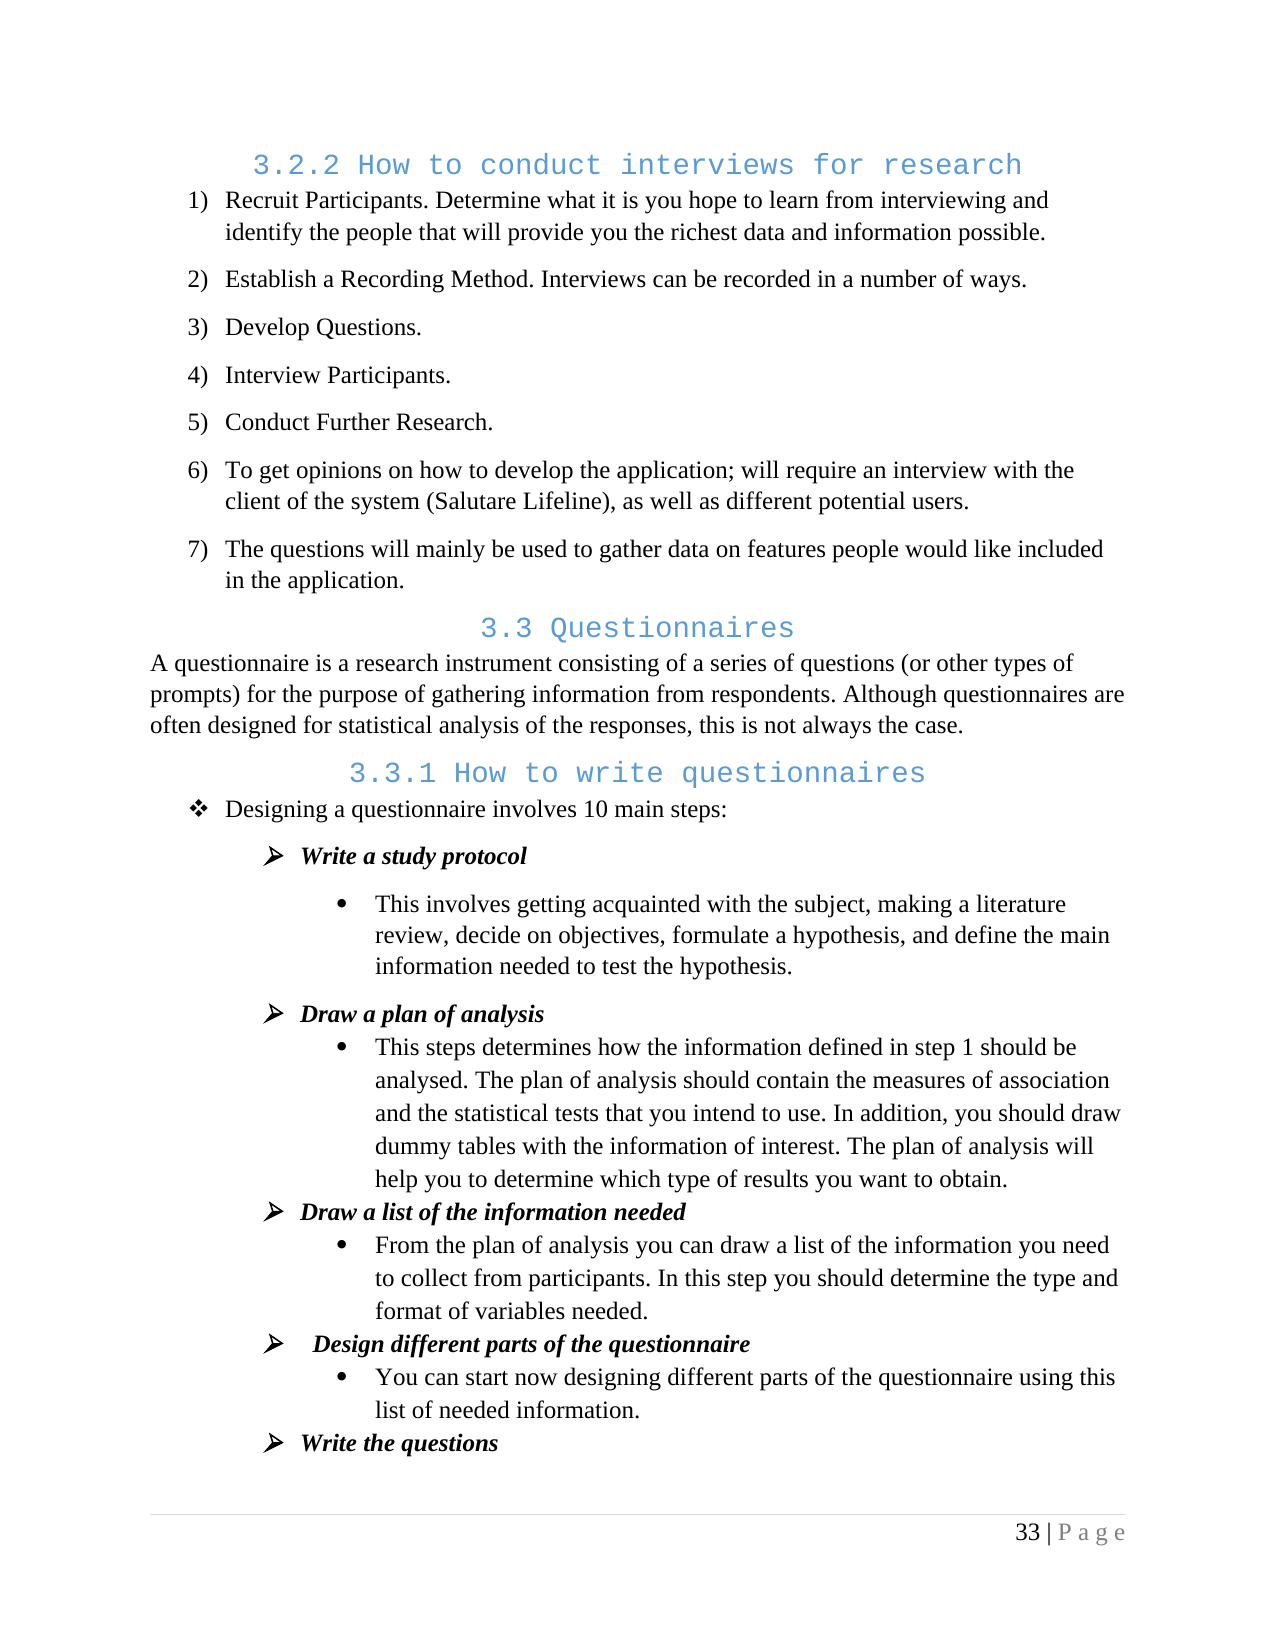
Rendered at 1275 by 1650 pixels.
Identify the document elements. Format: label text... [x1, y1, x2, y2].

list The questions will mainly be used to gather data on features people would like included in the application. [187, 534, 1125, 594]
text A questionnaire is a research instrument consisting of a series of questions (or other types of prompts) for the purpose of gathering information from respondents. Although questionnaires are often designed for statistical analysis of the responses, this is not always the case. [150, 648, 1125, 739]
list Recruit Participants. Determine what it is you hope to learn from interviewing and identify the people that will provide you the richest data and information possible. [187, 186, 1125, 245]
list To get opinions on how to develop the application; will require an interview with the client of the system (Salutare Lifeline), as well as different potential users. [187, 455, 1125, 515]
list Write the questions [262, 1428, 1125, 1457]
list This involves getting acquainted with the subject, making a literature review, decide on objectives, formulate a hypothesis, and define the main information needed to test the hypothesis. [337, 889, 1125, 980]
subtitle 3.3.1 How to write questionnaires [150, 758, 1125, 791]
list Conduct Further Research. [187, 407, 1125, 436]
list Interview Participants. [187, 360, 1125, 388]
list Establish a Recording Method. Interviews can be recorded in a number of ways. [187, 264, 1125, 293]
list Develop Questions. [187, 312, 1125, 341]
list From the plan of analysis you can draw a list of the information you need to collect from participants. In this step you should determine the type and format of variables needed. [337, 1230, 1125, 1325]
list This steps determines how the information defined in step 1 should be analysed. The plan of analysis should contain the measures of association and the statistical tests that you intend to use. In addition, you should draw dummy tables with the information of interest. The plan of analysis will help you to determine which type of results you want to obtain. [337, 1032, 1125, 1193]
subtitle 3.2.2 How to conduct interviews for research [150, 150, 1125, 183]
list Design different parts of the questionnaire [262, 1329, 1125, 1358]
subtitle 3.3 Questionnaires [150, 613, 1125, 646]
list You can start now designing different parts of the questionnaire using this list of needed information. [337, 1362, 1125, 1424]
list Draw a plan of analysis [262, 999, 1125, 1028]
list Designing a questionnaire involves 10 main steps: [187, 794, 1125, 822]
list Write a study protocol [262, 841, 1125, 870]
list Draw a list of the information needed [262, 1197, 1125, 1226]
